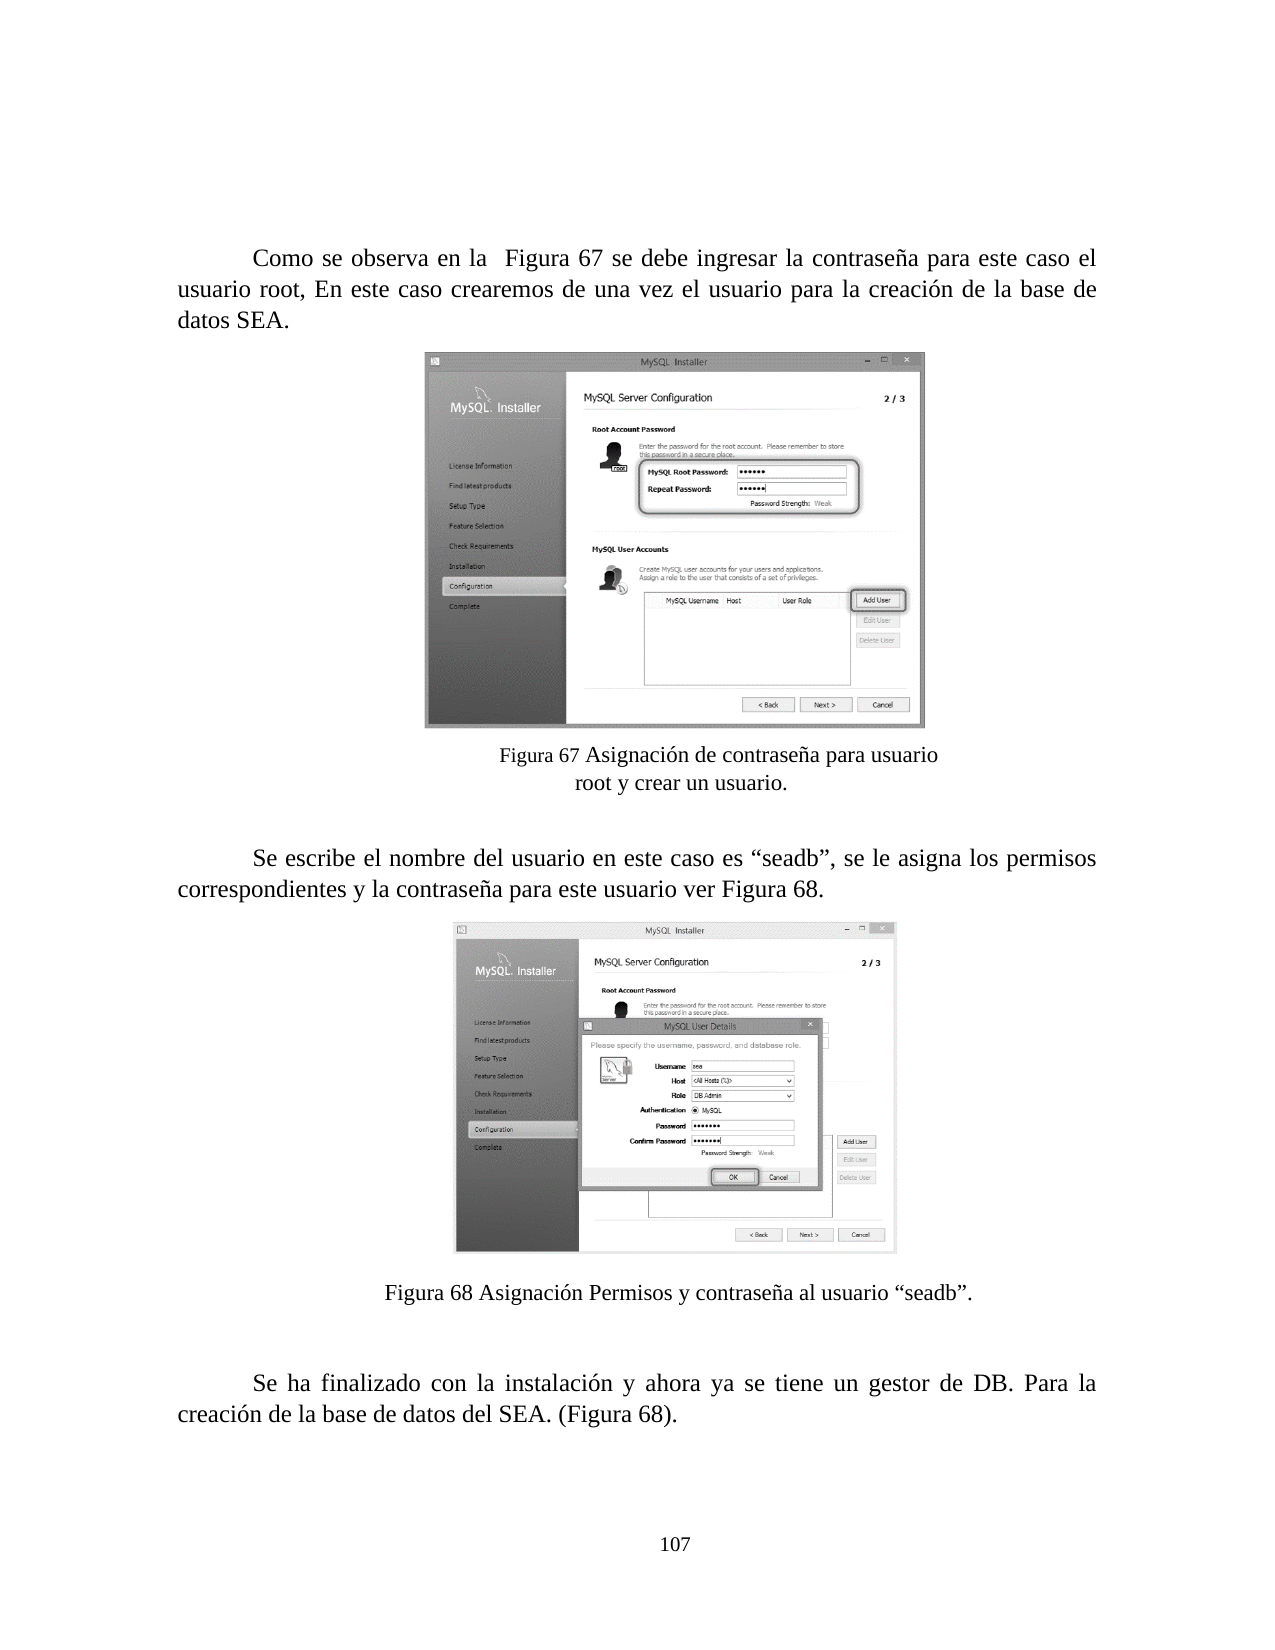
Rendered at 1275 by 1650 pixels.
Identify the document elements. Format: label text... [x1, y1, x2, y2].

text Se ha finalizado con la instalación y ahora ya se tiene un gestor de DB. Para la creación de la base de datos del SEA. (Figura 68). [177, 1368, 1098, 1428]
picture [424, 352, 926, 728]
text Como se observa en la Figura 67 se debe ingresar la contraseña para este caso el usuario root, En este caso crearemos de una vez el usuario para la creación de la base de datos SEA. [177, 243, 1098, 334]
text Se escribe el nombre del usuario en este caso es “seadb”, se le asigna los permisos correspondientes y la contraseña para este usuario ver Figura 68. [177, 843, 1098, 902]
picture [452, 921, 898, 1254]
